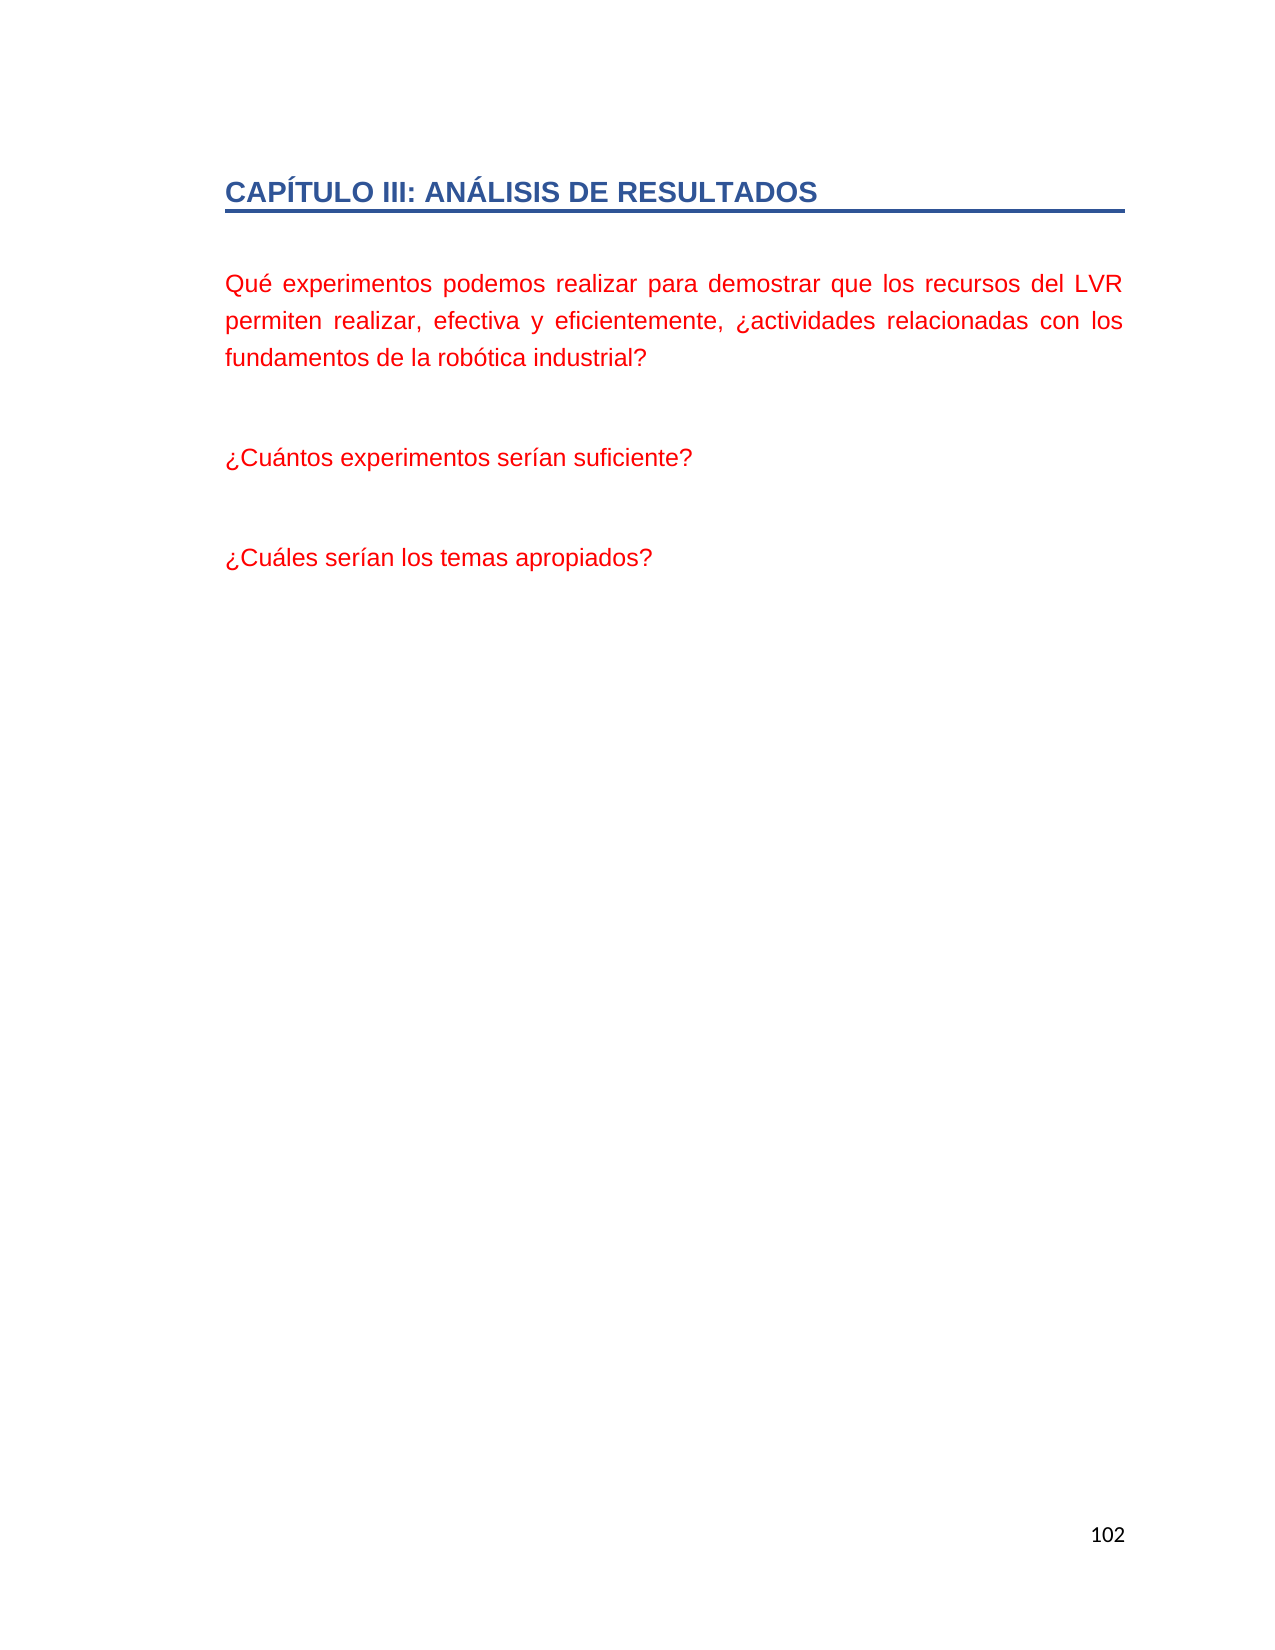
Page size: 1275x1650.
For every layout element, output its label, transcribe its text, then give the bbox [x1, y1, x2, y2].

list CAPÍTULO III: ANÁLISIS DE RESULTADOS [225, 175, 1125, 209]
text ¿Cuántos experimentos serían suficiente? [225, 443, 1125, 472]
text ¿Cuáles serían los temas apropiados? [225, 543, 1125, 571]
text Qué experimentos podemos realizar para demostrar que los recursos del LVR permiten realizar, efectiva y eficientemente, ¿actividades relacionadas con los fundamentos de la robótica industrial? [225, 269, 1125, 372]
